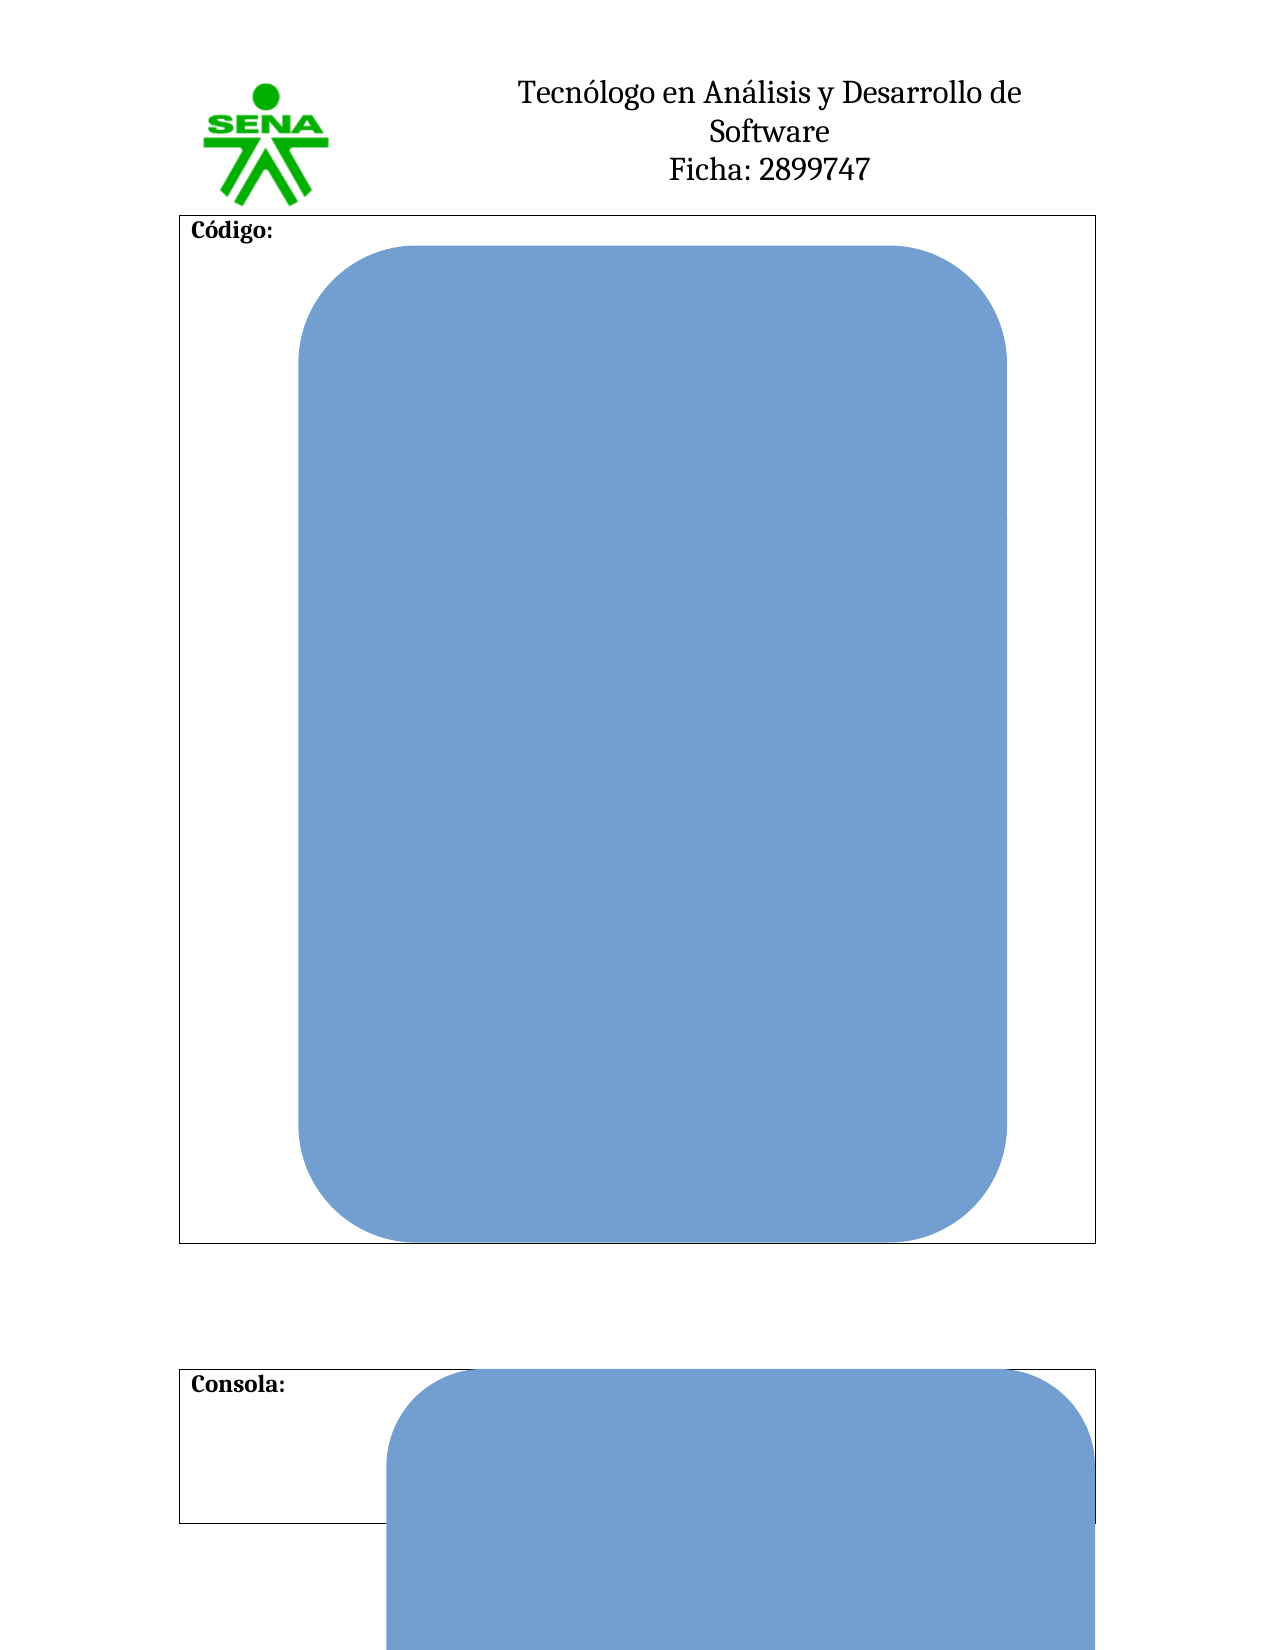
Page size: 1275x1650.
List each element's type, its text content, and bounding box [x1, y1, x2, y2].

table_cell Código: [180, 216, 1095, 1243]
picture [185, 73, 342, 215]
table_header Consola: [1018, 1370, 1095, 1452]
table_header Consola: [180, 1370, 463, 1522]
